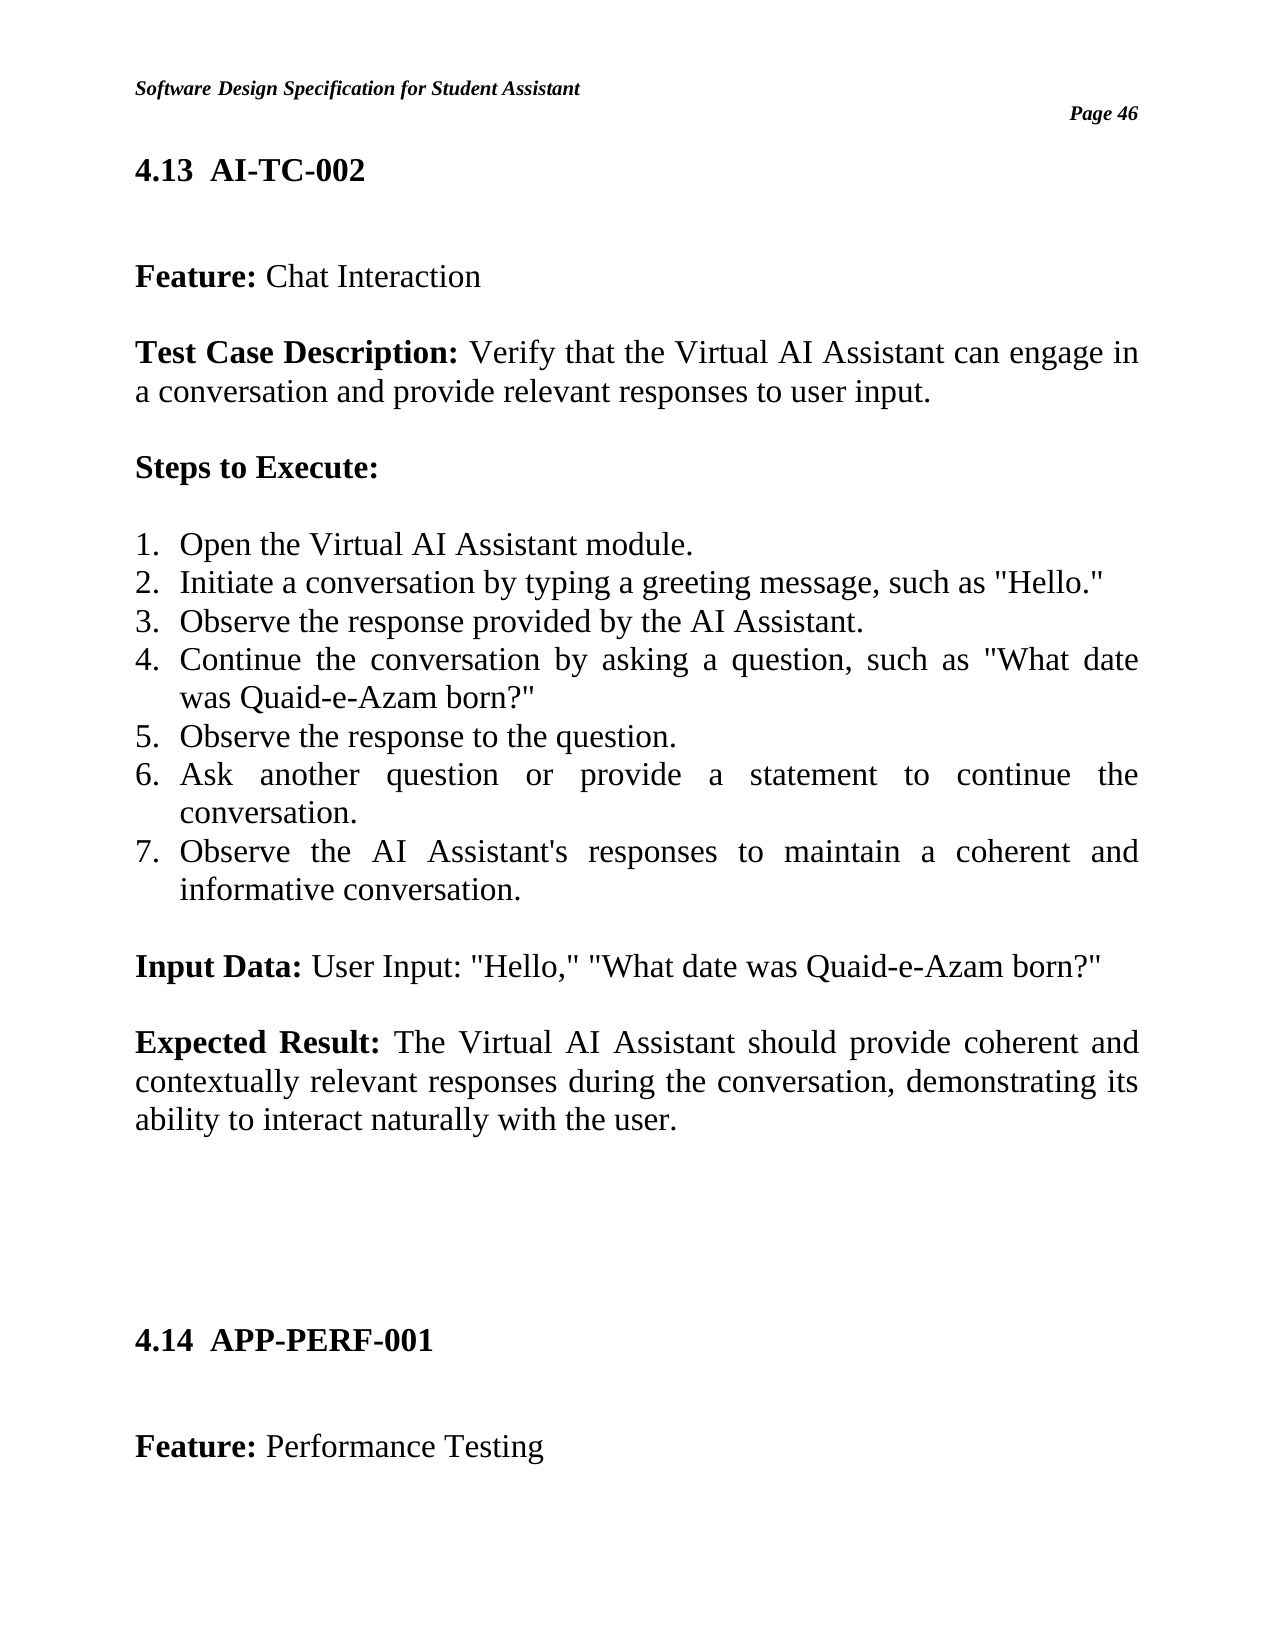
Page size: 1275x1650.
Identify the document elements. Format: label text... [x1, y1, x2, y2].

list Open the Virtual AI Assistant module. [135, 524, 1140, 562]
list Ask another question or provide a statement to continue the conversation. [135, 754, 1140, 831]
list Initiate a conversation by typing a greeting message, such as "Hello." [135, 562, 1140, 601]
subtitle APP-PERF-001 [135, 1320, 1140, 1358]
list Observe the AI Assistant's responses to maintain a coherent and informative conversation. [135, 831, 1140, 907]
list Observe the response to the question. [135, 716, 1140, 754]
list Feature: Performance Testing [135, 1426, 1140, 1464]
list Input Data: User Input: "Hello," "What date was Quaid-e-Azam born?" [135, 946, 1140, 984]
list Continue the conversation by asking a question, such as "What date was Quaid-e-Azam born?" [135, 639, 1140, 716]
list Test Case Description: Verify that the Virtual AI Assistant can engage in a conversation and provide relevant responses to user input. [135, 332, 1140, 409]
list Expected Result: The Virtual AI Assistant should provide coherent and contextually relevant responses during the conversation, demonstrating its ability to interact naturally with the user. [135, 1022, 1140, 1137]
list Observe the response provided by the AI Assistant. [135, 601, 1140, 639]
subtitle AI-TC-002 [135, 150, 1140, 188]
list Steps to Execute: [135, 447, 1140, 486]
list Feature: Chat Interaction [135, 256, 1140, 294]
